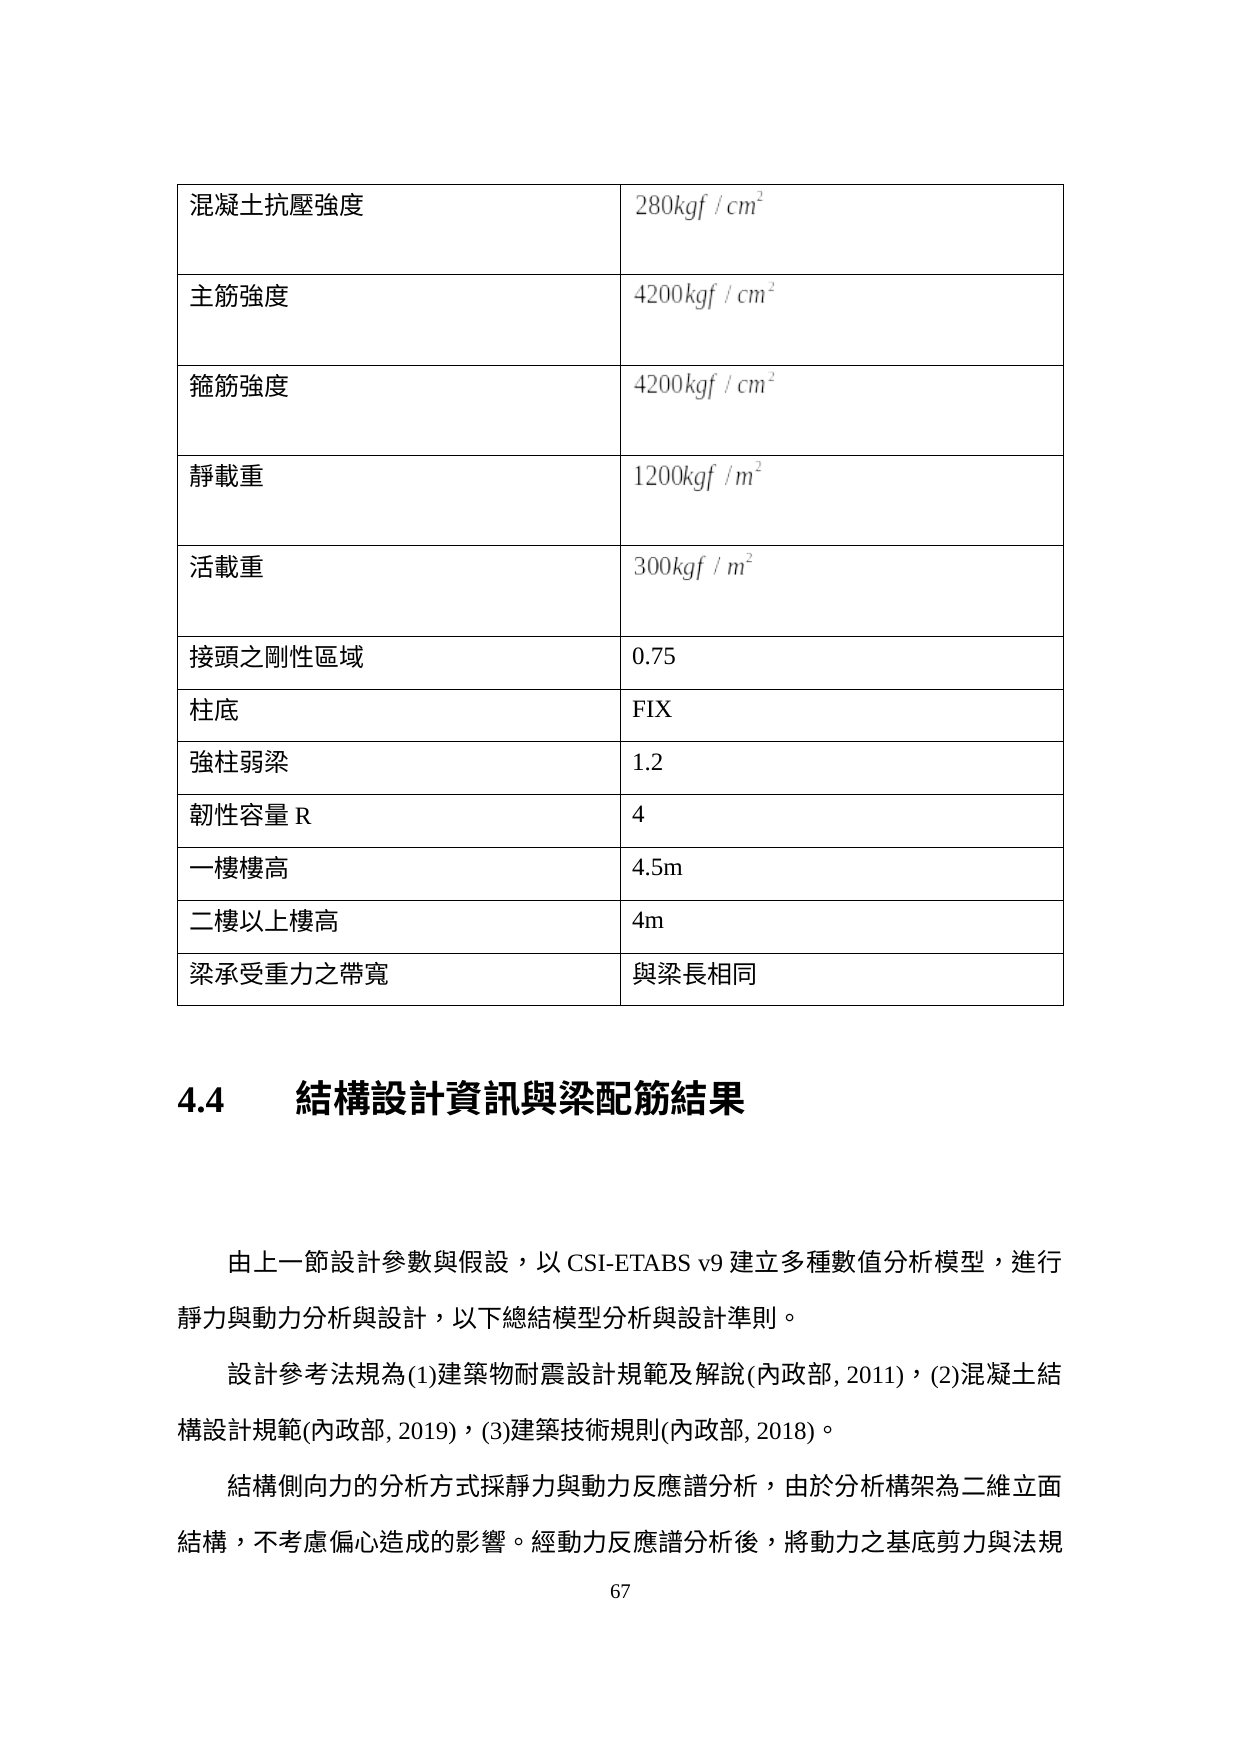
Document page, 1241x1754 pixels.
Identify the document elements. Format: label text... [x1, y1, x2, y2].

table_cell 箍筋強度 [178, 366, 620, 455]
table_cell 二樓以上樓高 [178, 901, 620, 952]
table_cell 0.75 [621, 637, 1063, 688]
table_cell 4 [621, 795, 1063, 847]
table_cell 柱底 [178, 690, 620, 741]
table_cell 韌性容量 R [178, 795, 620, 847]
table_cell 4m [621, 901, 1063, 952]
table_cell 1.2 [621, 742, 1063, 794]
table_cell 靜載重 [178, 456, 620, 545]
table_cell [621, 546, 1063, 636]
table_cell [621, 275, 1063, 365]
table_cell 梁承受重力之帶寬 [178, 954, 620, 1005]
table_cell FIX [621, 690, 1063, 741]
table_cell [621, 185, 1063, 274]
table_cell 主筋強度 [178, 275, 620, 365]
table_cell 強柱弱梁 [178, 742, 620, 794]
text 由上一節設計參數與假設，以CSI-ETABS v9建立多種數值分析模型，進行靜力與動力分析與設計，以下總結模型分析與設計準則。 [177, 1242, 1063, 1336]
table_cell 活載重 [178, 546, 620, 636]
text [177, 1466, 1063, 1559]
subtitle 結構設計資訊與梁配筋結果 [177, 1058, 1063, 1133]
table_cell 一樓樓高 [178, 848, 620, 900]
table_cell 接頭之剛性區域 [178, 637, 620, 688]
table_cell [621, 456, 1063, 545]
table_cell 4.5m [621, 848, 1063, 900]
table_cell 與梁長相同 [621, 954, 1063, 1005]
text 設計參考法規為(1)建築物耐震設計規範及解說(內政部, 2011)，(2)混凝土結構設計規範(內政部, 2019)，(3)建築技術規則(內政部, 2018)。 [177, 1354, 1063, 1447]
table_cell 混凝土抗壓強度 [178, 185, 620, 274]
table_cell [621, 366, 1063, 455]
